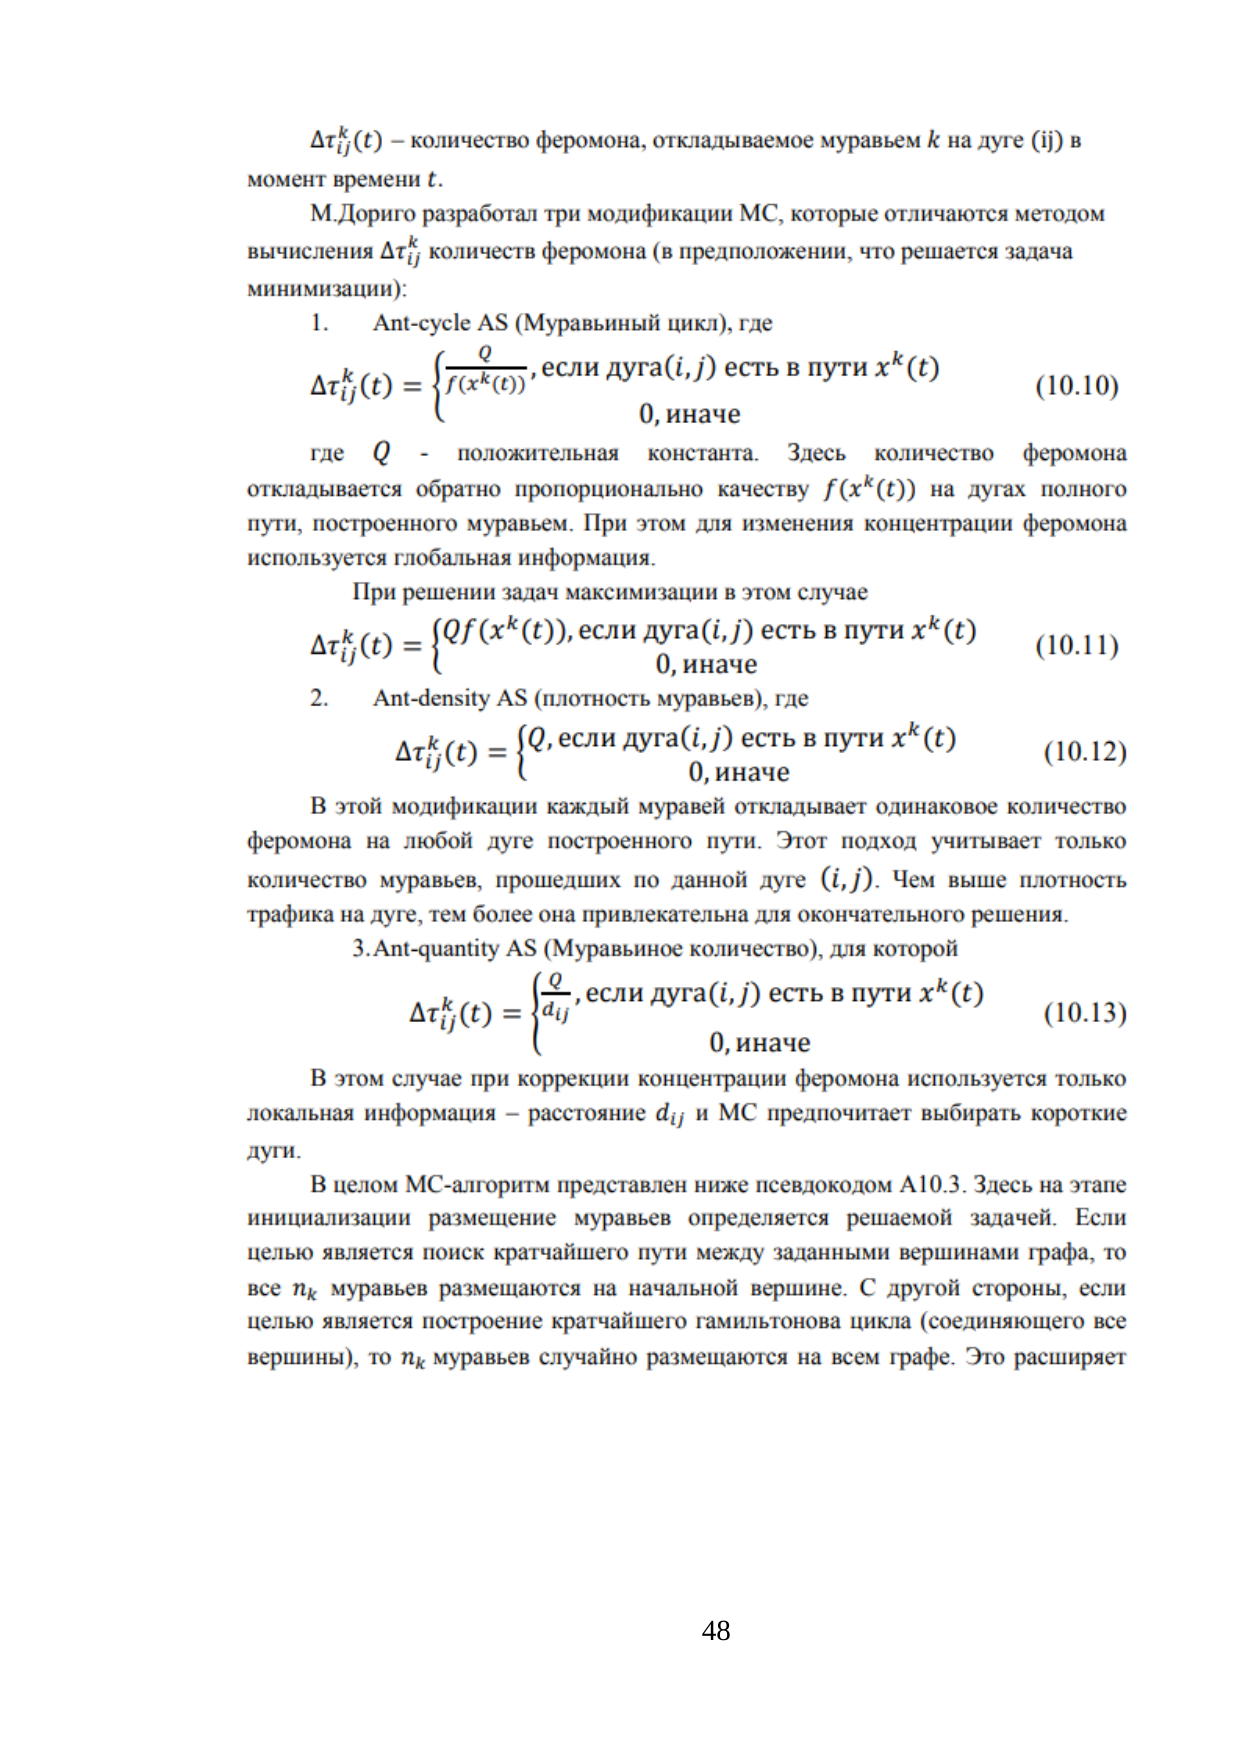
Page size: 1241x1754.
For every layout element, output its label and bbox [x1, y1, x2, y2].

picture [202, 118, 1156, 1377]
